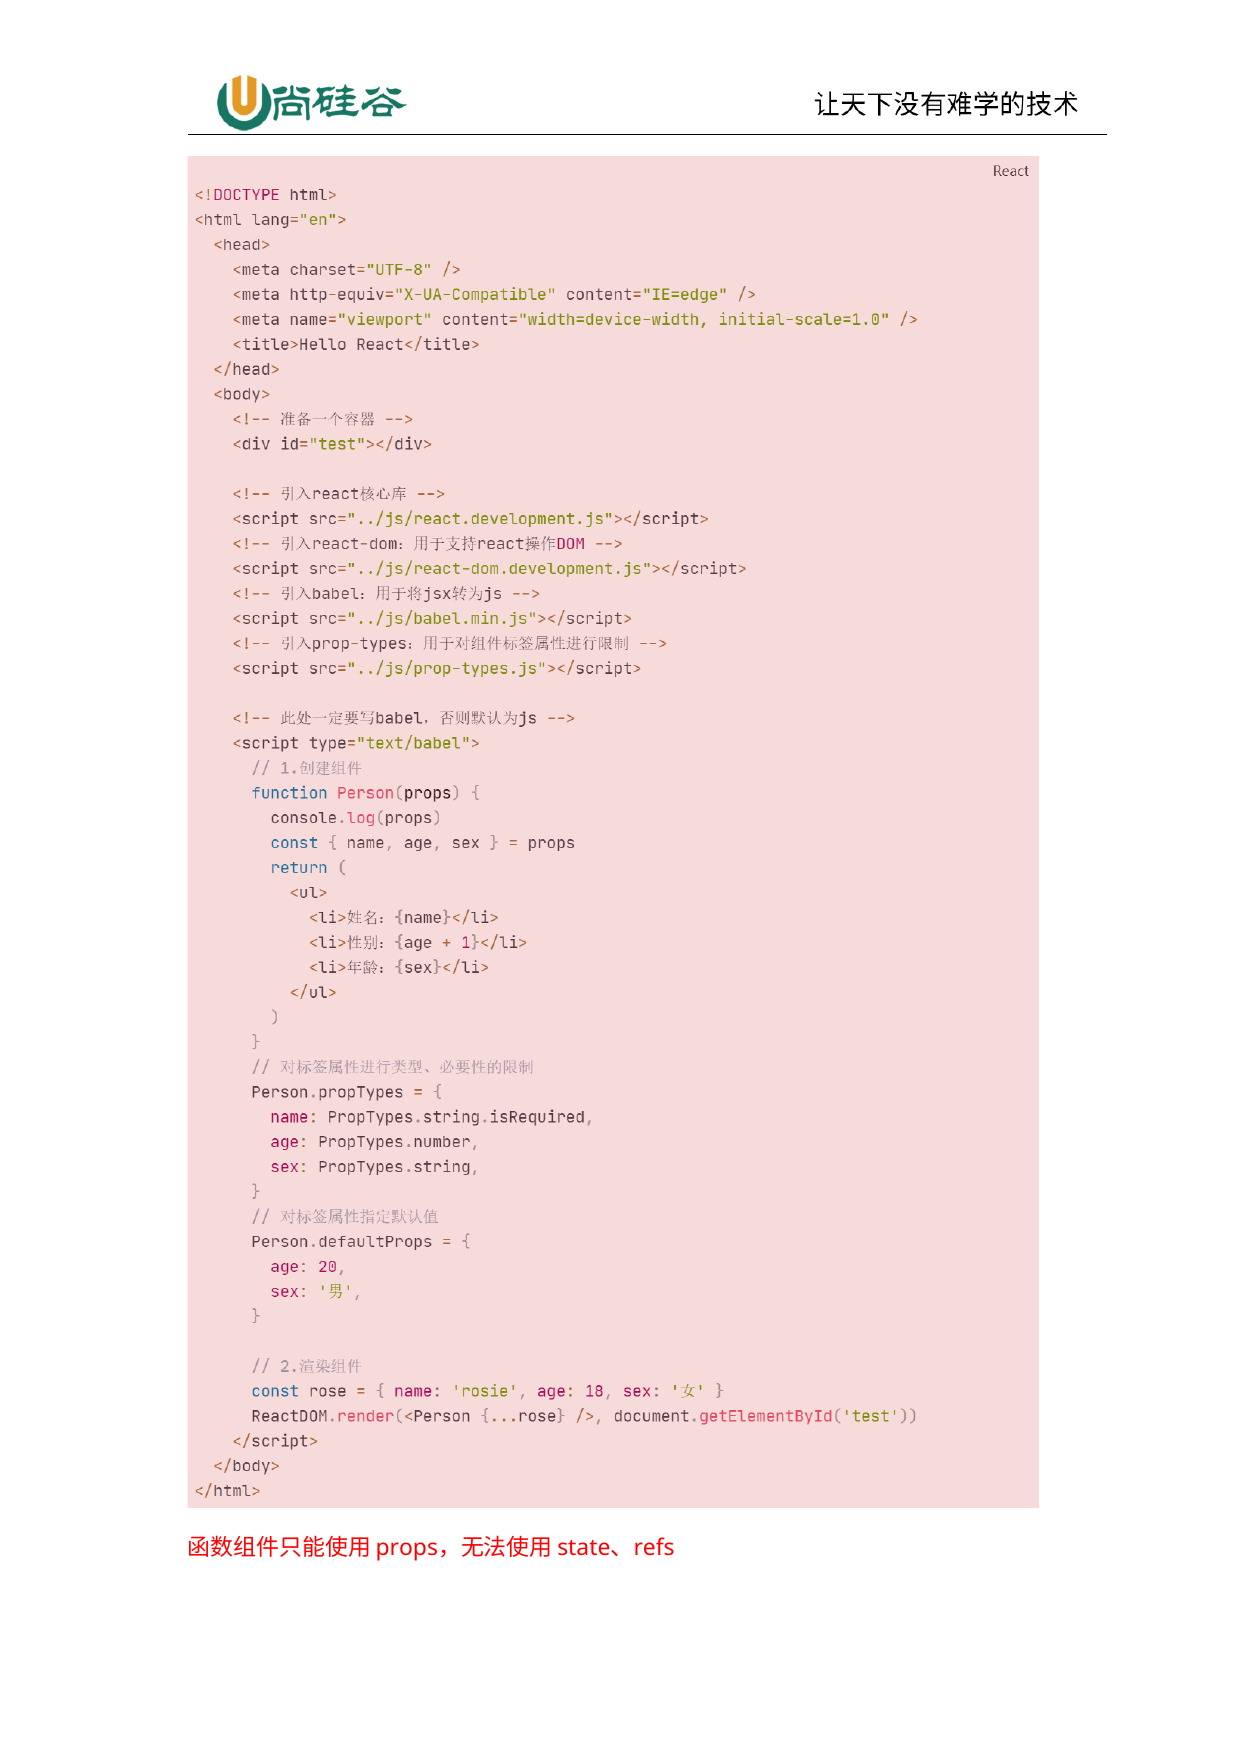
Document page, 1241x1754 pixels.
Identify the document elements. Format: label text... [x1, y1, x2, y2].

picture [187, 156, 1039, 1508]
picture [215, 73, 1080, 132]
text 函数组件只能使用props，无法使用state、refs [187, 1528, 1107, 1562]
